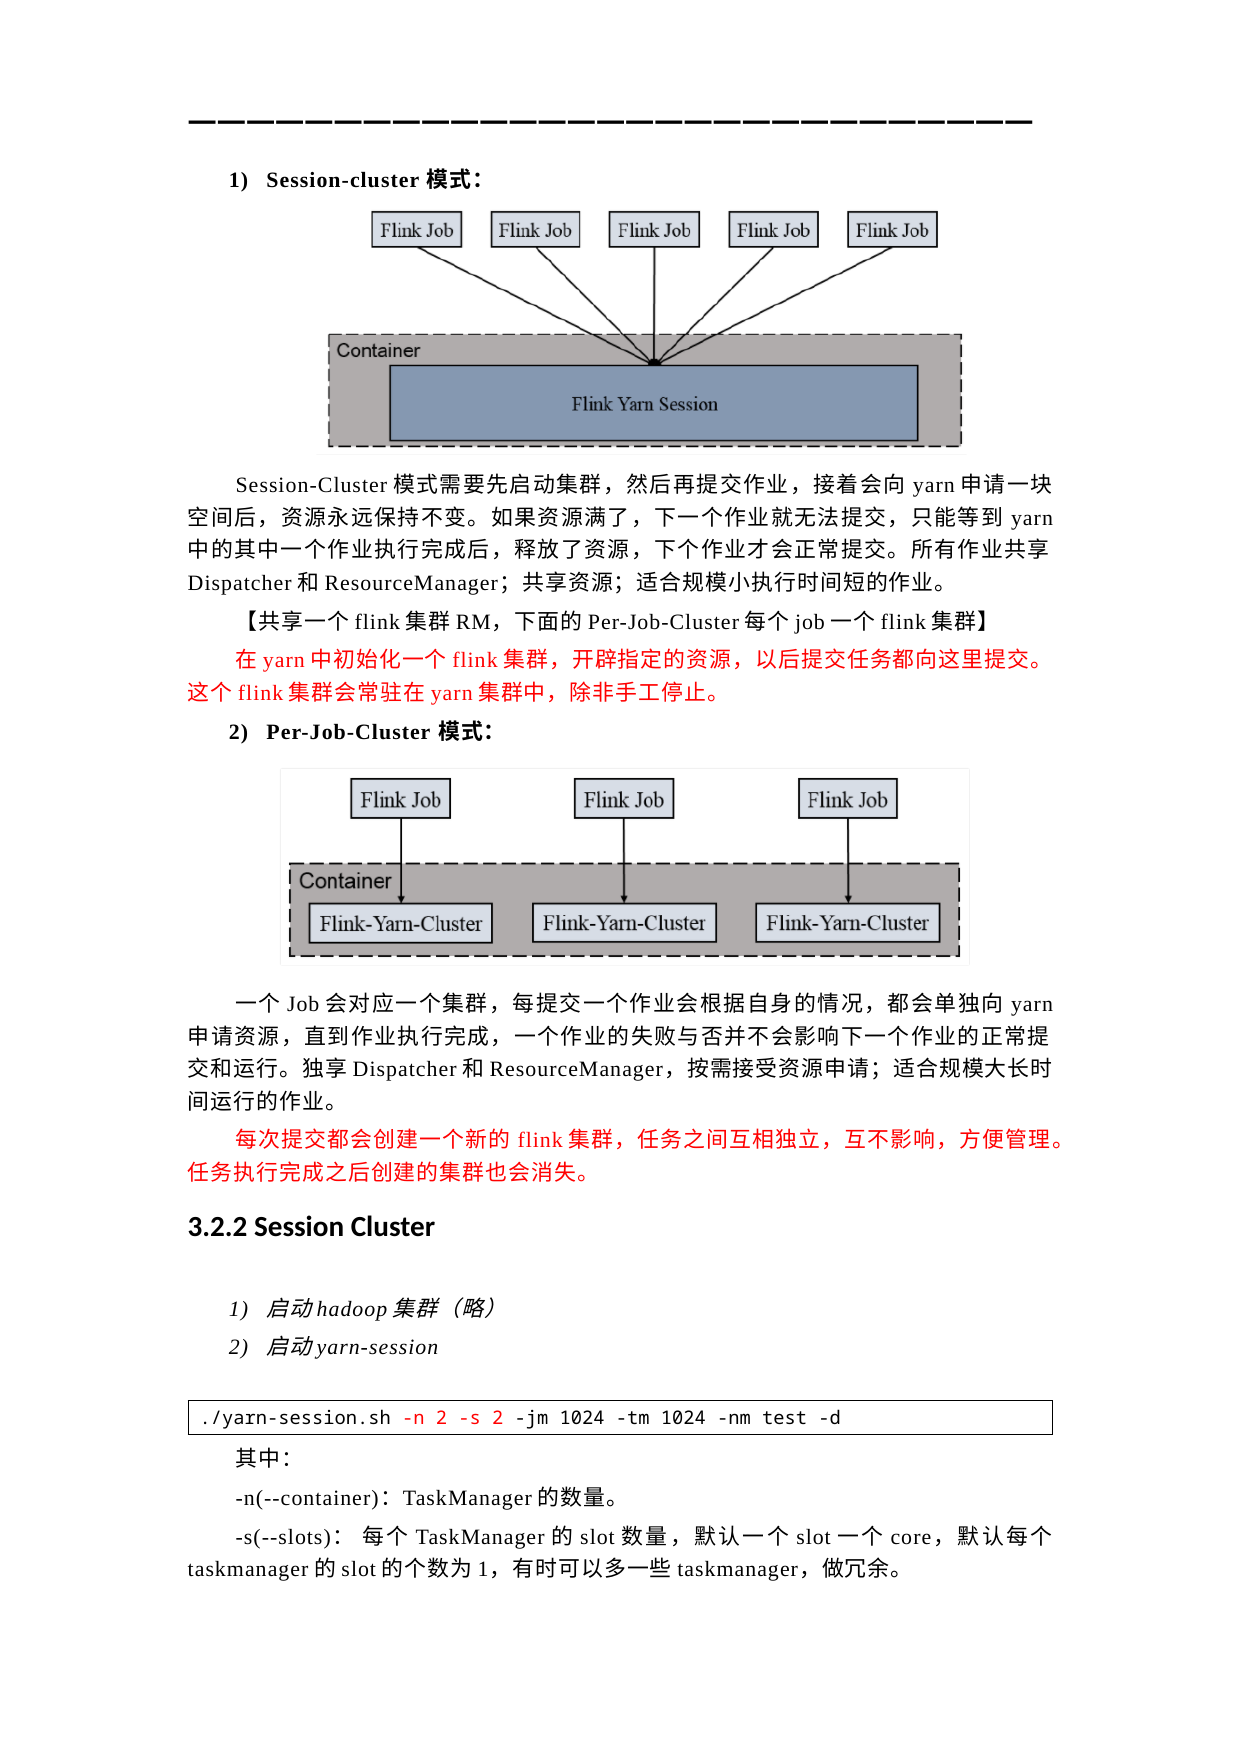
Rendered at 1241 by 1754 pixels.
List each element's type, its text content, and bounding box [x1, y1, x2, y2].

picture [277, 765, 970, 966]
subtitle 3.2.2 Session Cluster [187, 1193, 1053, 1258]
text 其中： [187, 1441, 1053, 1473]
text 【共享一个flink集群RM，下面的Per-Job-Cluster每个job一个flink集群】 [187, 603, 1053, 636]
text Session-Cluster模式需要先启动集群，然后再提交作业，接着会向yarn申请一块空间后，资源永远保持不变。如果资源满了，下一个作业就无法提交，只能等到yarn中的其中一个作业执行完成后，释放了资源，下个作业才会正常提交。所有作业共享Dispatcher和ResourceManager；共享资源；适合规模小执行时间短的作业。 [187, 467, 1053, 597]
text 每次提交都会创建一个新的flink集群，任务之间互相独立，互不影响，方便管理。任务执行完成之后创建的集群也会消失。 [187, 1122, 1053, 1187]
text -s(--slots)： 每个TaskManager的slot数量，默认一个slot一个core，默认每个taskmanager的slot的个数为1，有时可以多一些taskmanager，做冗余。 [187, 1518, 1053, 1583]
text 一个Job会对应一个集群，每提交一个作业会根据自身的情况，都会单独向yarn申请资源，直到作业执行完成，一个作业的失败与否并不会影响下一个作业的正常提交和运行。独享Dispatcher和ResourceManager，按需接受资源申请；适合规模大长时间运行的作业。 [187, 986, 1053, 1116]
list Session-cluster 模式： [229, 162, 1053, 194]
list Per-Job-Cluster 模式： [229, 713, 1053, 746]
list 启动yarn-session [229, 1329, 1053, 1361]
text -n(--container)：TaskManager的数量。 [187, 1480, 1053, 1512]
text 在yarn中初始化一个flink集群，开辟指定的资源，以后提交任务都向这里提交。这个flink集群会常驻在yarn集群中，除非手工停止。 [187, 642, 1053, 707]
table_header ./yarn-session.sh -n 2 -s 2 -jm 1024 -tm 1024 -nm test -d [189, 1401, 1052, 1434]
list 启动hadoop集群（略） [229, 1290, 1053, 1323]
picture [316, 200, 967, 455]
